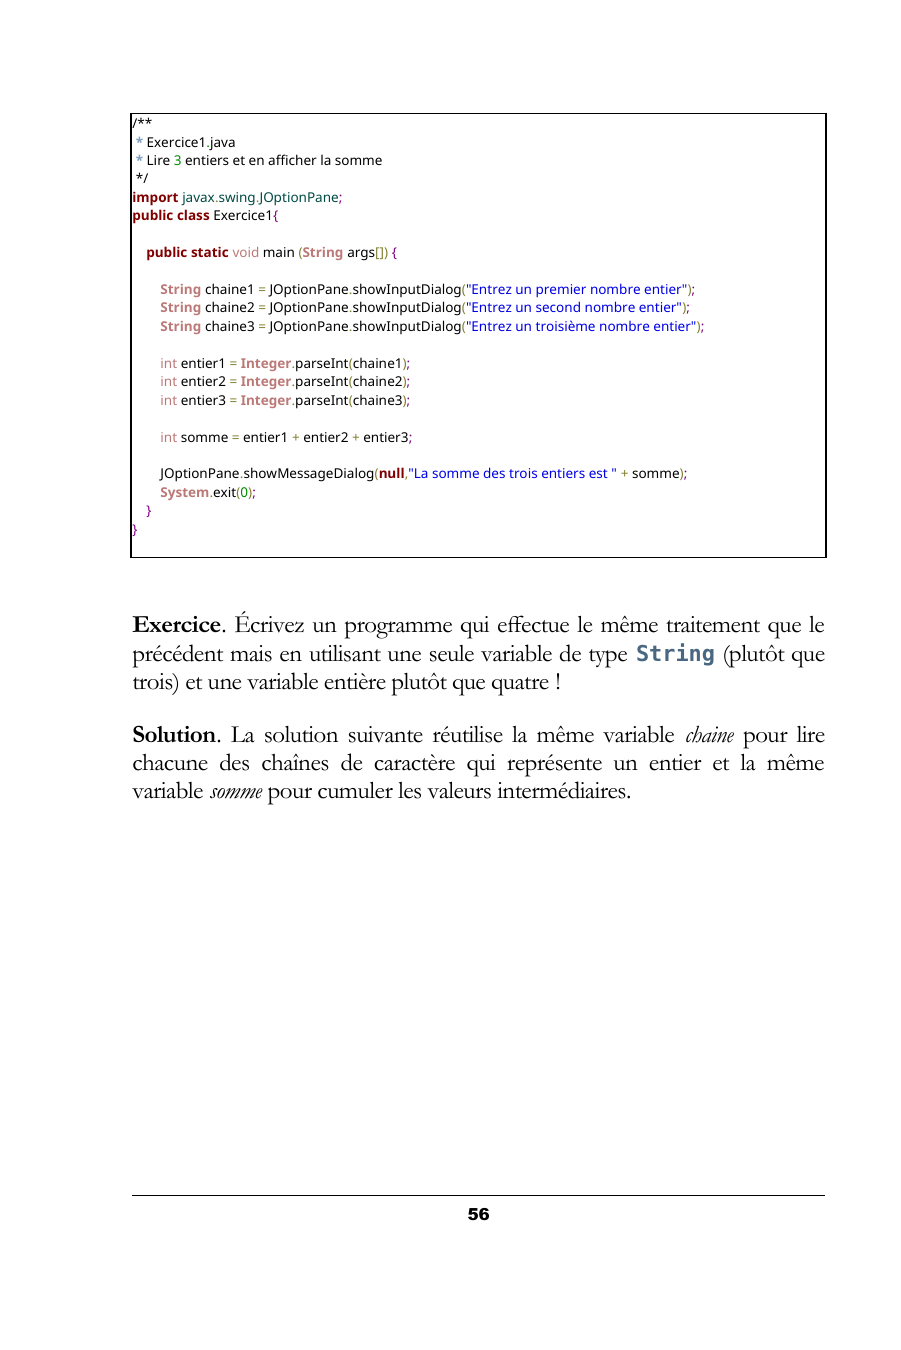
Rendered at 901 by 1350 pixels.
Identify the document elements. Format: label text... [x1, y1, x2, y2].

text import javax.swing.JOptionPane; [132, 188, 825, 206]
text public class Exercice1{ [132, 206, 825, 225]
text String chaine3 = JOptionPane.showInputDialog("Entrez un troisième nombre entier"); [132, 317, 825, 335]
text int entier2 = Integer.parseInt(chaine2); [132, 372, 825, 391]
text String chaine2 = JOptionPane.showInputDialog("Entrez un second nombre entier"); [132, 298, 825, 317]
text /** [132, 114, 825, 132]
text } [132, 501, 825, 520]
text * Lire 3 entiers et en afficher la somme [132, 151, 825, 169]
text System.exit(0); [132, 483, 825, 501]
text Solution. La solution suivante réutilise la même variable chaine pour lire chacune des chaînes de caractère qui représente un entier et la même variable somme pour cumuler les valeurs intermédiaires. [132, 721, 825, 805]
text int somme = entier1 + entier2 + entier3; [132, 427, 825, 446]
text int entier1 = Integer.parseInt(chaine1); [132, 354, 825, 372]
text JOptionPane.showMessageDialog(null,"La somme des trois entiers est " + somme); [132, 464, 825, 483]
text * Exercice1.java [132, 132, 825, 151]
text */ [132, 169, 825, 188]
text public static void main (String args[]) { [132, 243, 825, 262]
text String chaine1 = JOptionPane.showInputDialog("Entrez un premier nombre entier"); [132, 280, 825, 298]
text } [132, 520, 825, 538]
text Exercice. Écrivez un programme qui effectue le même traitement que le précédent mais en utilisant une seule variable de type String (plutôt que trois) et une variable entière plutôt que quatre ! [132, 611, 825, 696]
text int entier3 = Integer.parseInt(chaine3); [132, 391, 825, 409]
